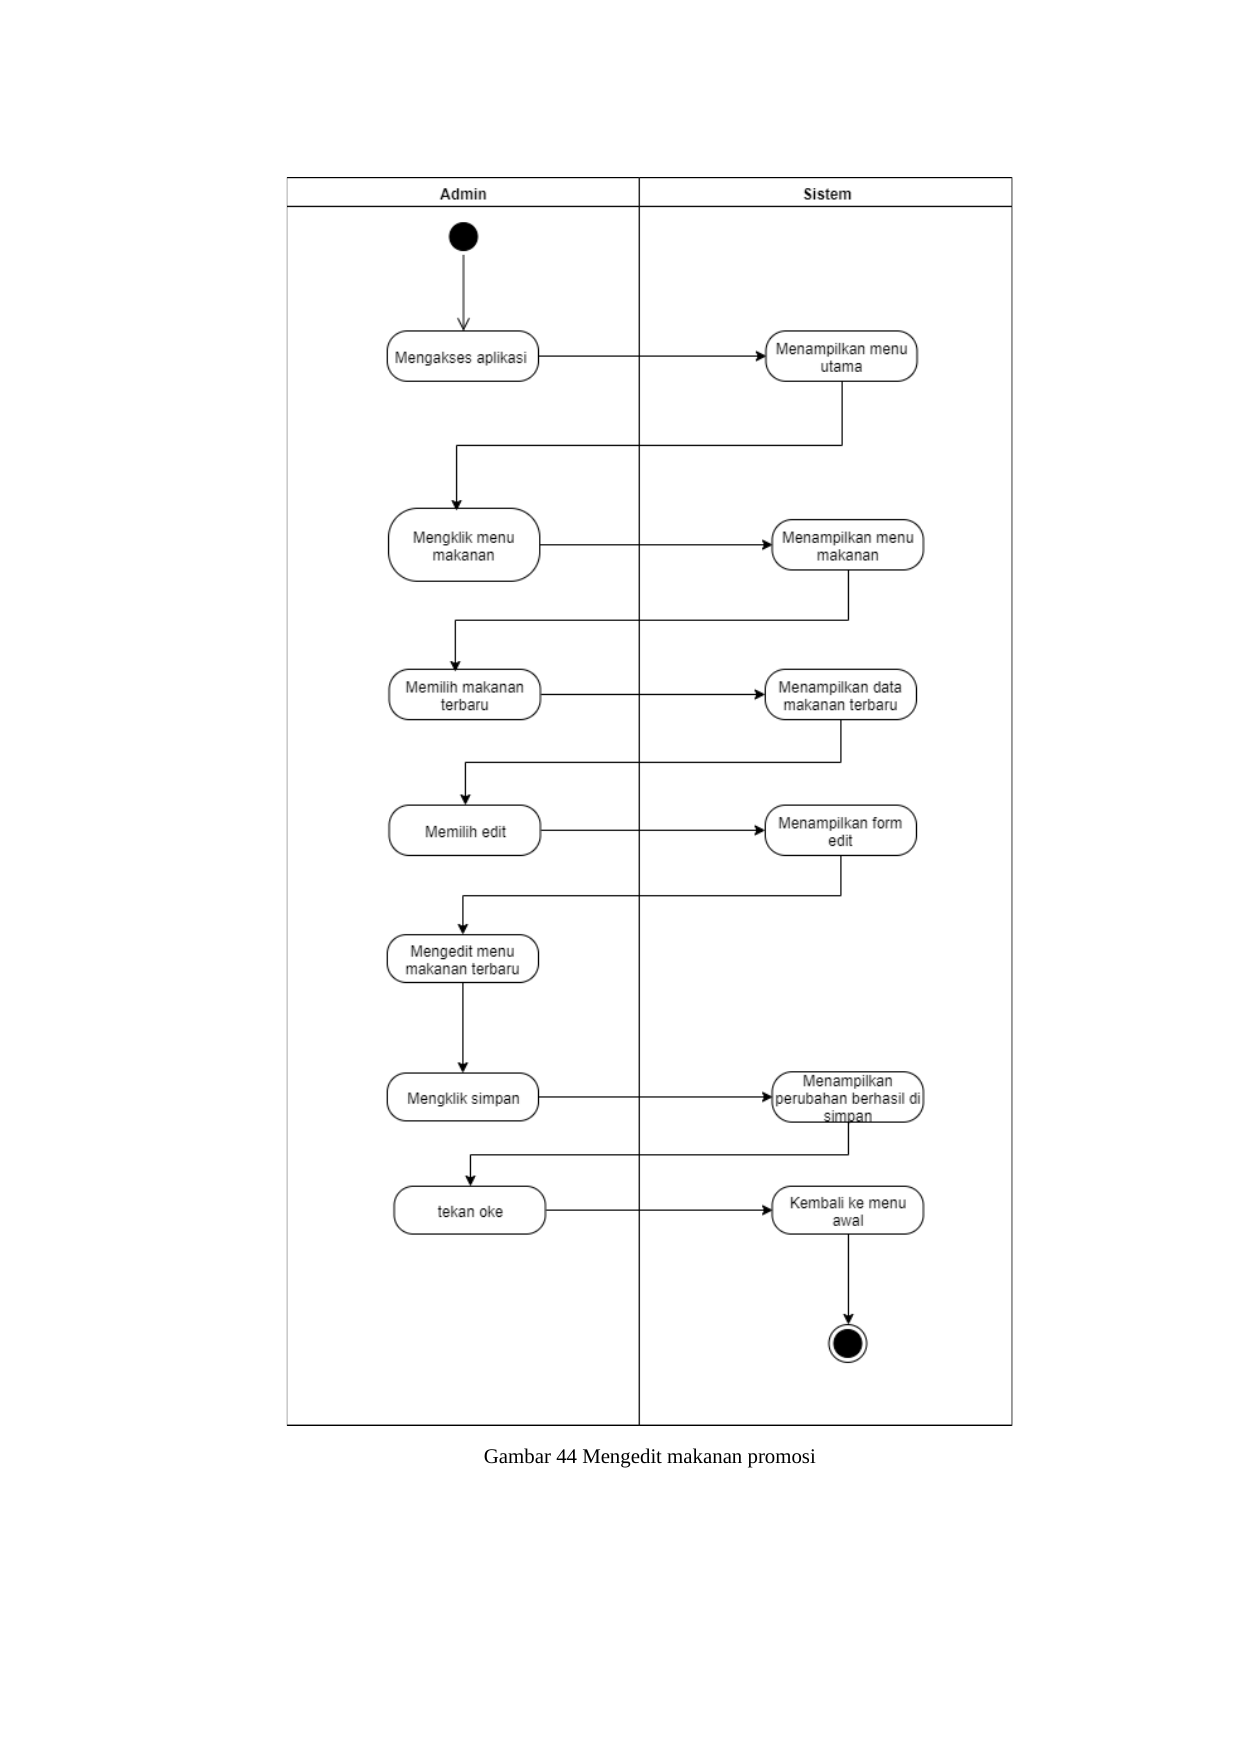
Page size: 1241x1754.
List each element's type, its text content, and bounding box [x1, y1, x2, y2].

picture [286, 177, 1013, 1426]
text Gambar 44 Mengedit makanan promosi [236, 1444, 1063, 1468]
